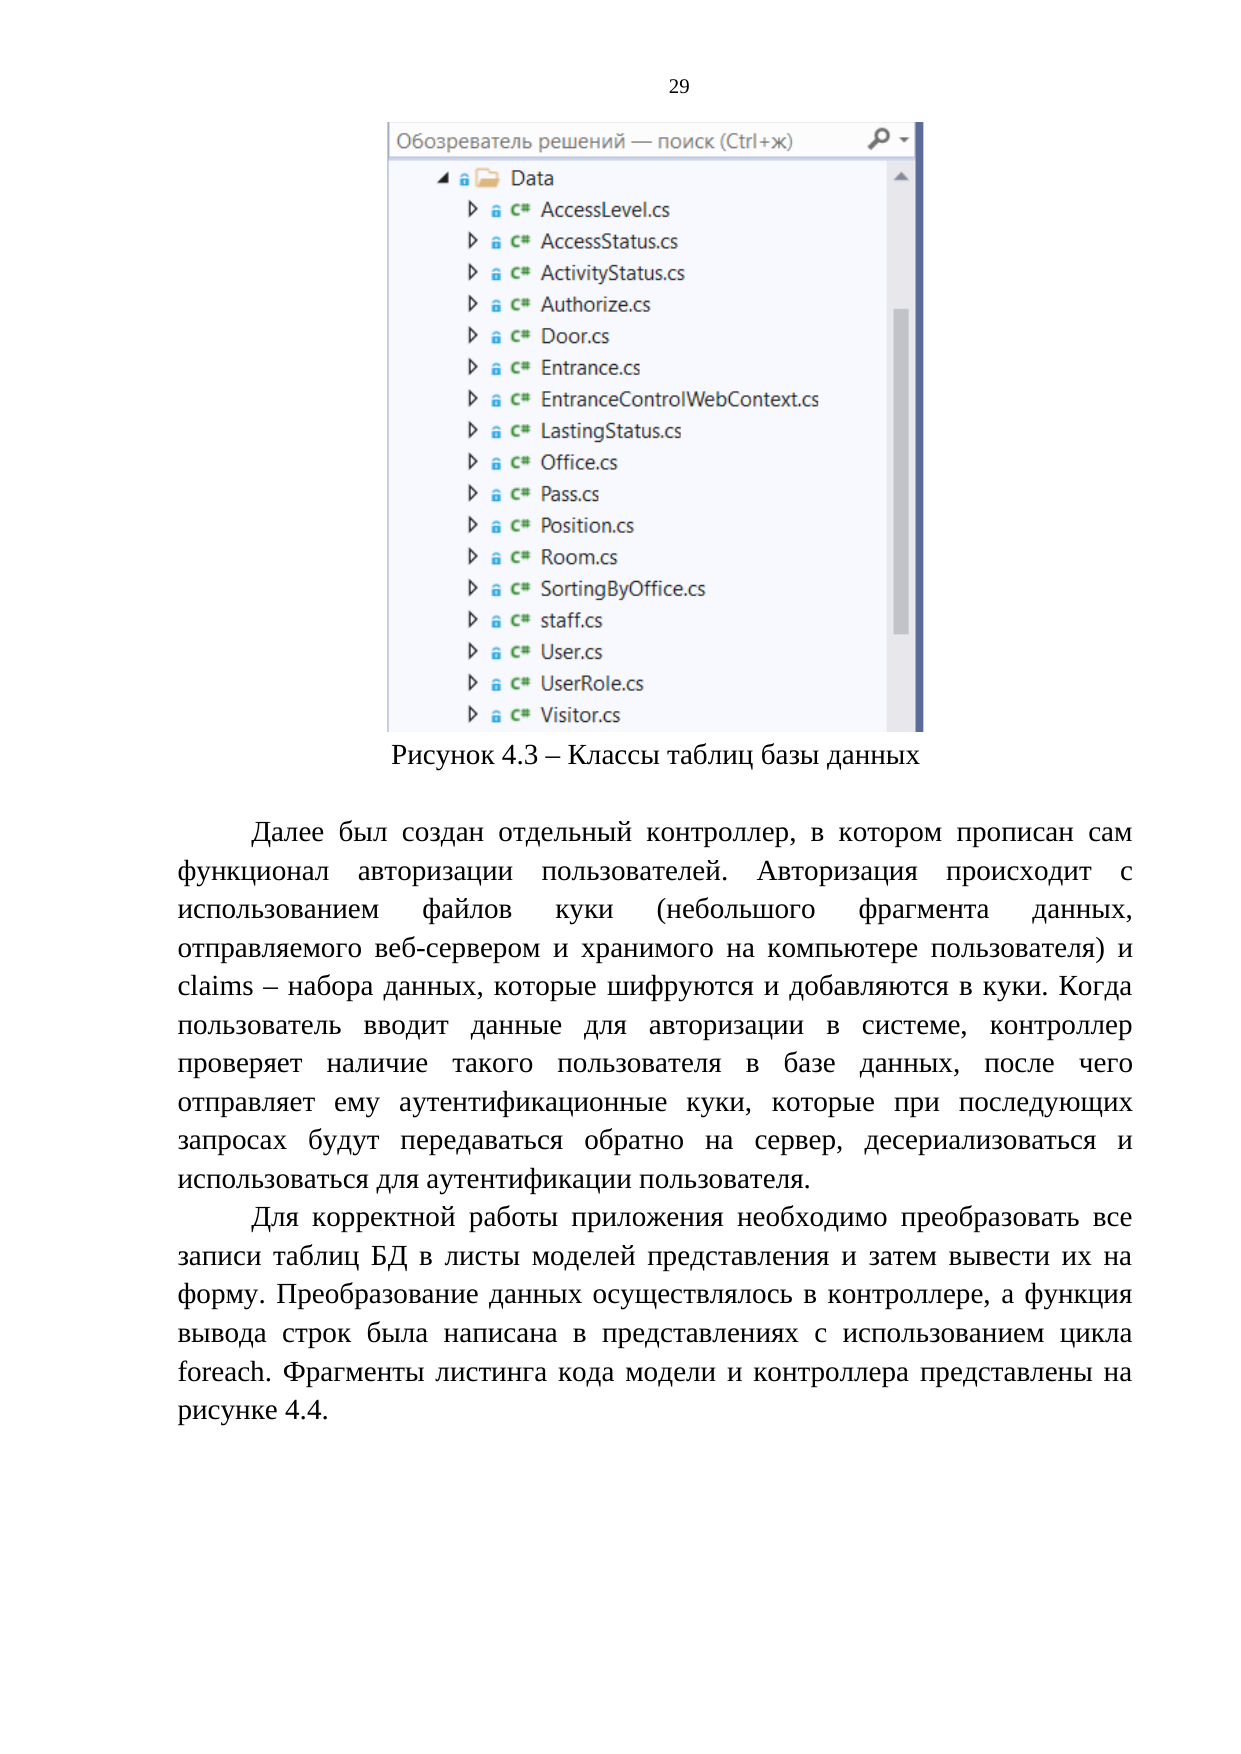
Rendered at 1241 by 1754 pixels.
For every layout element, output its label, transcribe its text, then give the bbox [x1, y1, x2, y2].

picture [387, 122, 924, 732]
text Рисунок 4.3 – Классы таблиц базы данных [177, 737, 1133, 771]
text Далее был создан отдельный контроллер, в котором прописан сам функционал авторизации пользователей. Авторизация происходит с использованием файлов куки (небольшого фрагмента данных, отправляемого веб-сервером и хранимого на компьютере пользователя) и claims – набора данных, которые шифруются и добавляются в куки. Когда пользователь вводит данные для авторизации в системе, контроллер проверяет наличие такого пользователя в базе данных, после чего отправляет ему аутентификационные куки, которые при последующих запросах будут передаваться обратно на сервер, десериализоваться и использоваться для аутентификации пользователя. [177, 814, 1133, 1194]
text Для корректной работы приложения необходимо преобразовать все записи таблиц БД в листы моделей представления и затем вывести их на форму. Преобразование данных осуществлялось в контроллере, а функция вывода строк была написана в представлениях с использованием цикла foreach. Фрагменты листинга кода модели и контроллера представлены на рисунке 4.4. [177, 1199, 1133, 1426]
